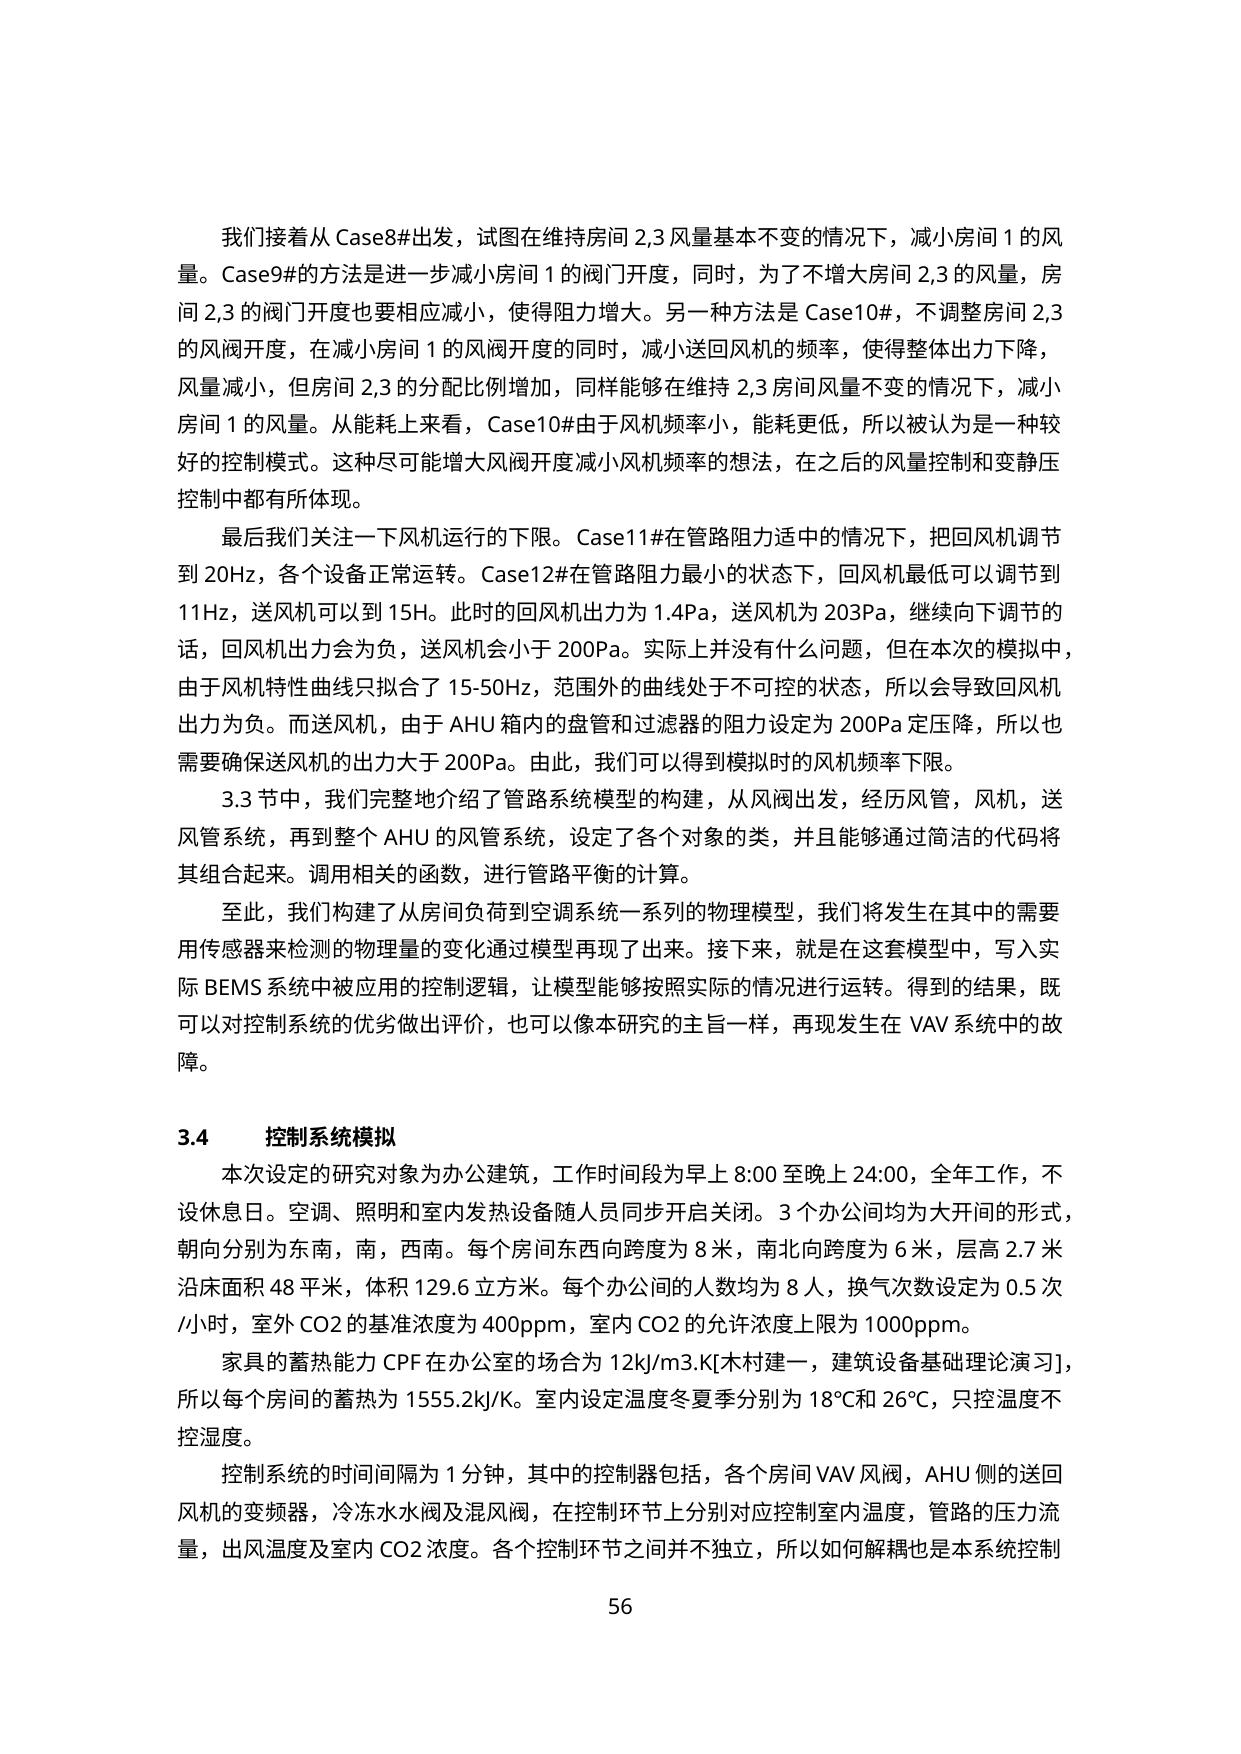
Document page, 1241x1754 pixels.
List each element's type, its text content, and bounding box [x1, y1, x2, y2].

text 最后我们关注一下风机运行的下限。Case11#在管路阻力适中的情况下，把回风机调节到20Hz，各个设备正常运转。Case12#在管路阻力最小的状态下，回风机最低可以调节到11Hz，送风机可以到15H。此时的回风机出力为1.4Pa，送风机为203Pa，继续向下调节的话，回风机出力会为负，送风机会小于200Pa。实际上并没有什么问题，但在本次的模拟中，由于风机特性曲线只拟合了15-50Hz，范围外的曲线处于不可控的状态，所以会导致回风机出力为负。而送风机，由于AHU箱内的盘管和过滤器的阻力设定为200Pa定压降，所以也需要确保送风机的出力大于200Pa。由此，我们可以得到模拟时的风机频率下限。 [177, 517, 1063, 779]
text 家具的蓄热能力CPF在办公室的场合为12kJ/m3.K[木村建一，建筑设备基础理论演习]，所以每个房间的蓄热为1555.2kJ/K。室内设定温度冬夏季分别为18℃和26℃，只控温度不控湿度。 [177, 1342, 1063, 1454]
text 我们接着从Case8#出发，试图在维持房间2,3风量基本不变的情况下，减小房间1的风量。Case9#的方法是进一步减小房间1的阀门开度，同时，为了不增大房间2,3的风量，房间2,3的阀门开度也要相应减小，使得阻力增大。另一种方法是Case10#，不调整房间2,3的风阀开度，在减小房间1的风阀开度的同时，减小送回风机的频率，使得整体出力下降，风量减小，但房间2,3的分配比例增加，同样能够在维持2,3房间风量不变的情况下，减小房间1的风量。从能耗上来看，Case10#由于风机频率小，能耗更低，所以被认为是一种较好的控制模式。这种尽可能增大风阀开度减小风机频率的想法，在之后的风量控制和变静压控制中都有所体现。 [177, 217, 1063, 517]
text 至此，我们构建了从房间负荷到空调系统一系列的物理模型，我们将发生在其中的需要用传感器来检测的物理量的变化通过模型再现了出来。接下来，就是在这套模型中，写入实际BEMS系统中被应用的控制逻辑，让模型能够按照实际的情况进行运转。得到的结果，既可以对控制系统的优劣做出评价，也可以像本研究的主旨一样，再现发生在VAV系统中的故障。 [177, 892, 1063, 1079]
text 3.3节中，我们完整地介绍了管路系统模型的构建，从风阀出发，经历风管，风机，送风管系统，再到整个AHU的风管系统，设定了各个对象的类，并且能够通过简洁的代码将其组合起来。调用相关的函数，进行管路平衡的计算。 [177, 779, 1063, 892]
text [177, 1454, 1063, 1567]
subtitle 控制系统模拟 [177, 1117, 1063, 1154]
text 本次设定的研究对象为办公建筑，工作时间段为早上8:00至晚上24:00，全年工作，不设休息日。空调、照明和室内发热设备随人员同步开启关闭。3个办公间均为大开间的形式，朝向分别为东南，南，西南。每个房间东西向跨度为8米，南北向跨度为6米，层高2.7米，沿床面积48平米，体积129.6立方米。每个办公间的人数均为8人，换气次数设定为0.5次/小时，室外CO2的基准浓度为400ppm，室内CO2的允许浓度上限为1000ppm。 [177, 1154, 1063, 1342]
